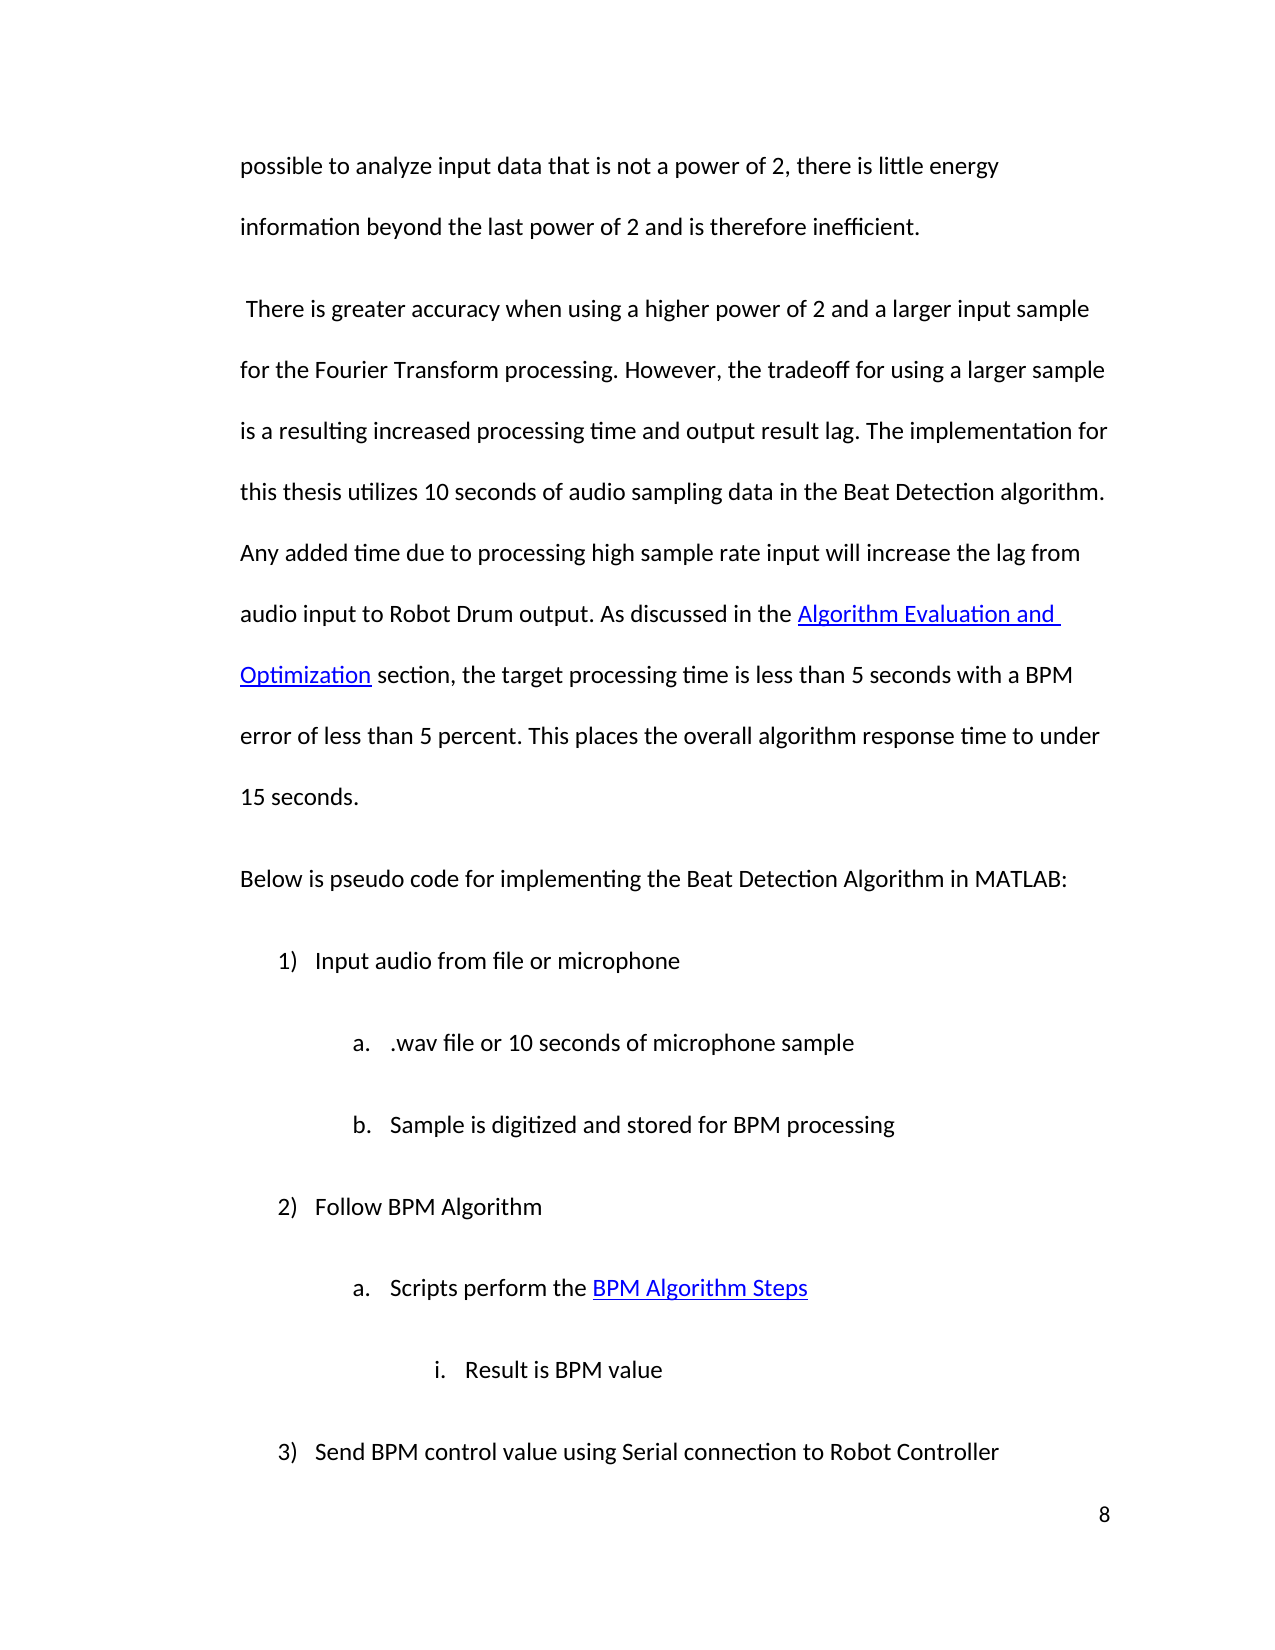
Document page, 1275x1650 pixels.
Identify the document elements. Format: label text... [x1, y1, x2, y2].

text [240, 150, 1110, 242]
list Follow BPM Algorithm [277, 1191, 1110, 1221]
list Sample is digitized and stored for BPM processing [352, 1109, 1110, 1139]
list .wav file or 10 seconds of microphone sample [352, 1027, 1110, 1057]
list Input audio from file or microphone [277, 945, 1110, 976]
list Send BPM control value using Serial connection to Robot Controller [277, 1436, 1110, 1467]
text There is greater accuracy when using a higher power of 2 and a larger input sample for the Fourier Transform processing. However, the tradeoff for using a larger sample is a resulting increased processing time and output result lag. The implementation for this thesis utilizes 10 seconds of audio sampling data in the Beat Detection algorithm. Any added time due to processing high sample rate input will increase the lag from audio input to Robot Drum output. As discussed in the Algorithm Evaluation and Optimization section, the target processing time is less than 5 seconds with a BPM error of less than 5 percent. This places the overall algorithm response time to under 15 seconds. [240, 293, 1110, 812]
list Result is BPM value [446, 1354, 1110, 1385]
text Below is pseudo code for implementing the Beat Detection Algorithm in MATLAB: [240, 863, 1110, 894]
list Scripts perform the BPM Algorithm Steps [352, 1272, 1110, 1303]
